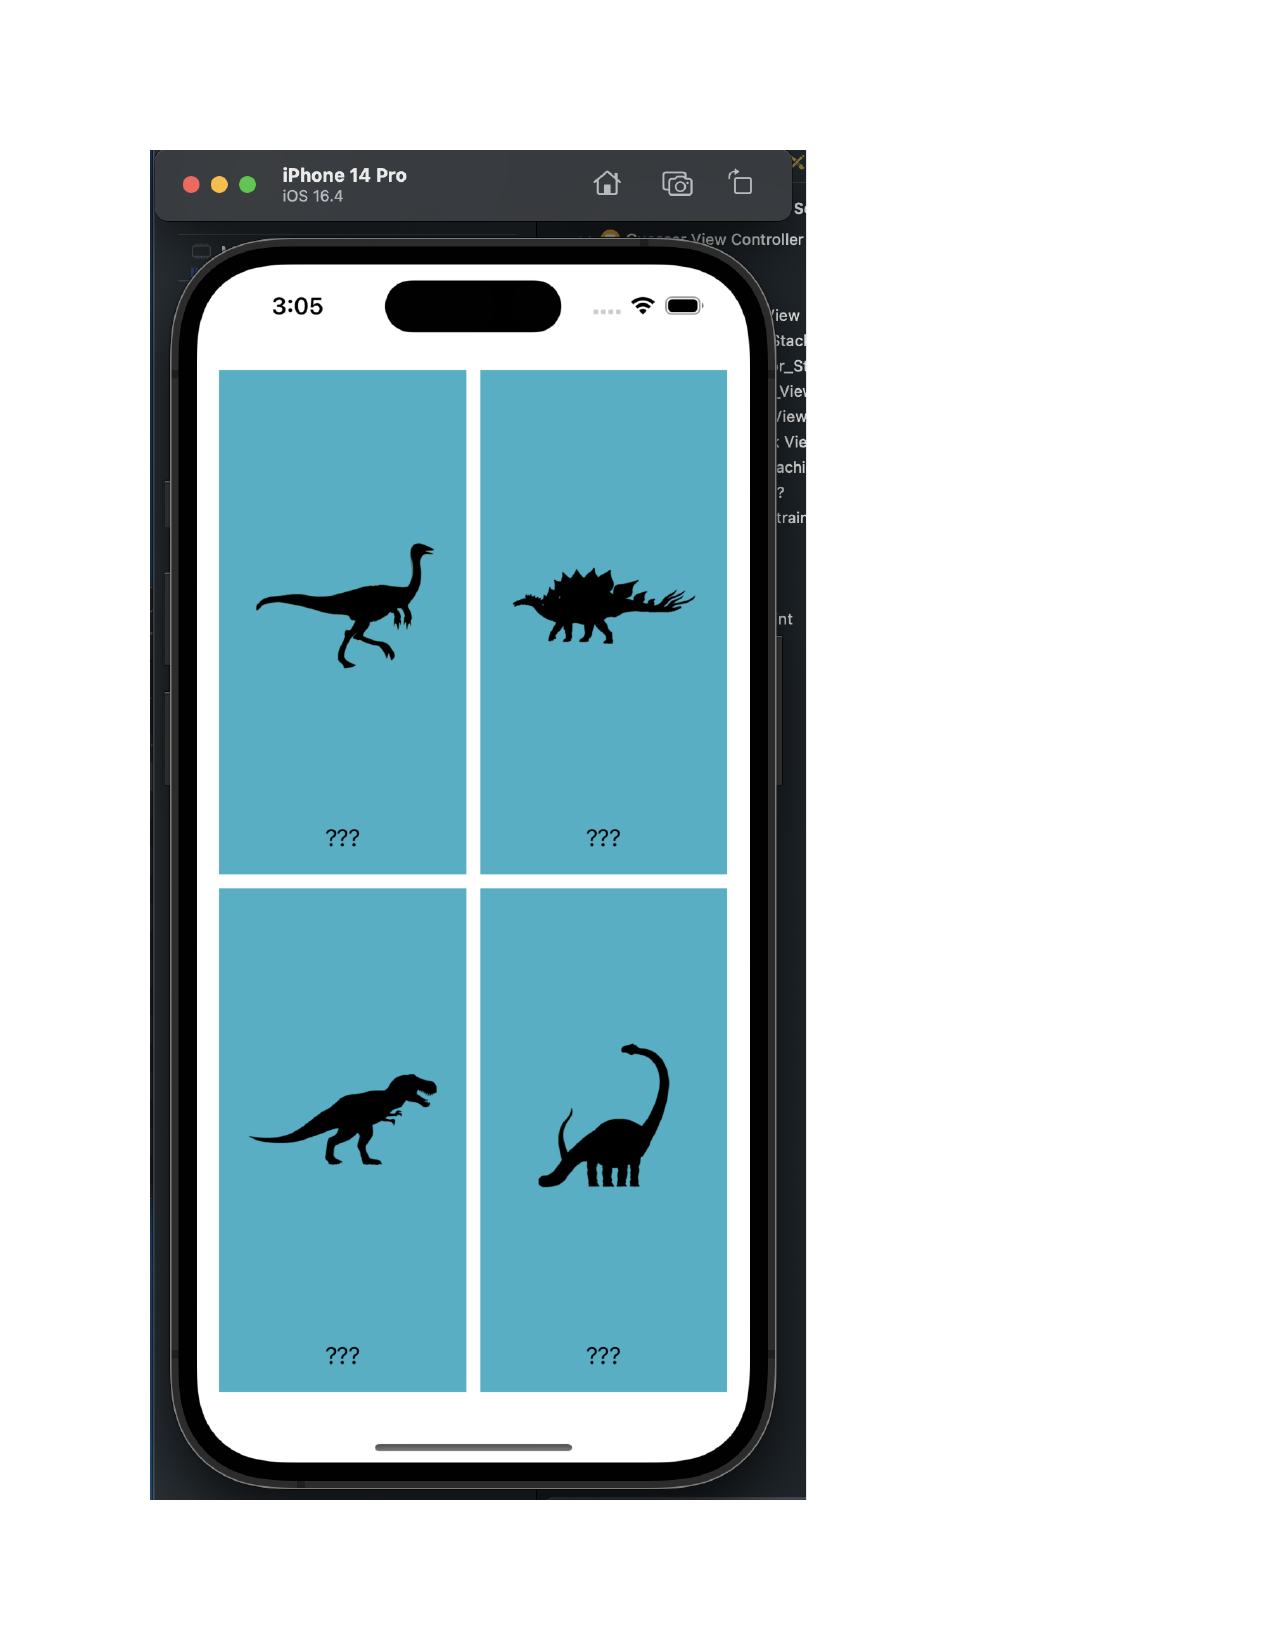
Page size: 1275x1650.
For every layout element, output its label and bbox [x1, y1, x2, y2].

picture [150, 150, 807, 1500]
